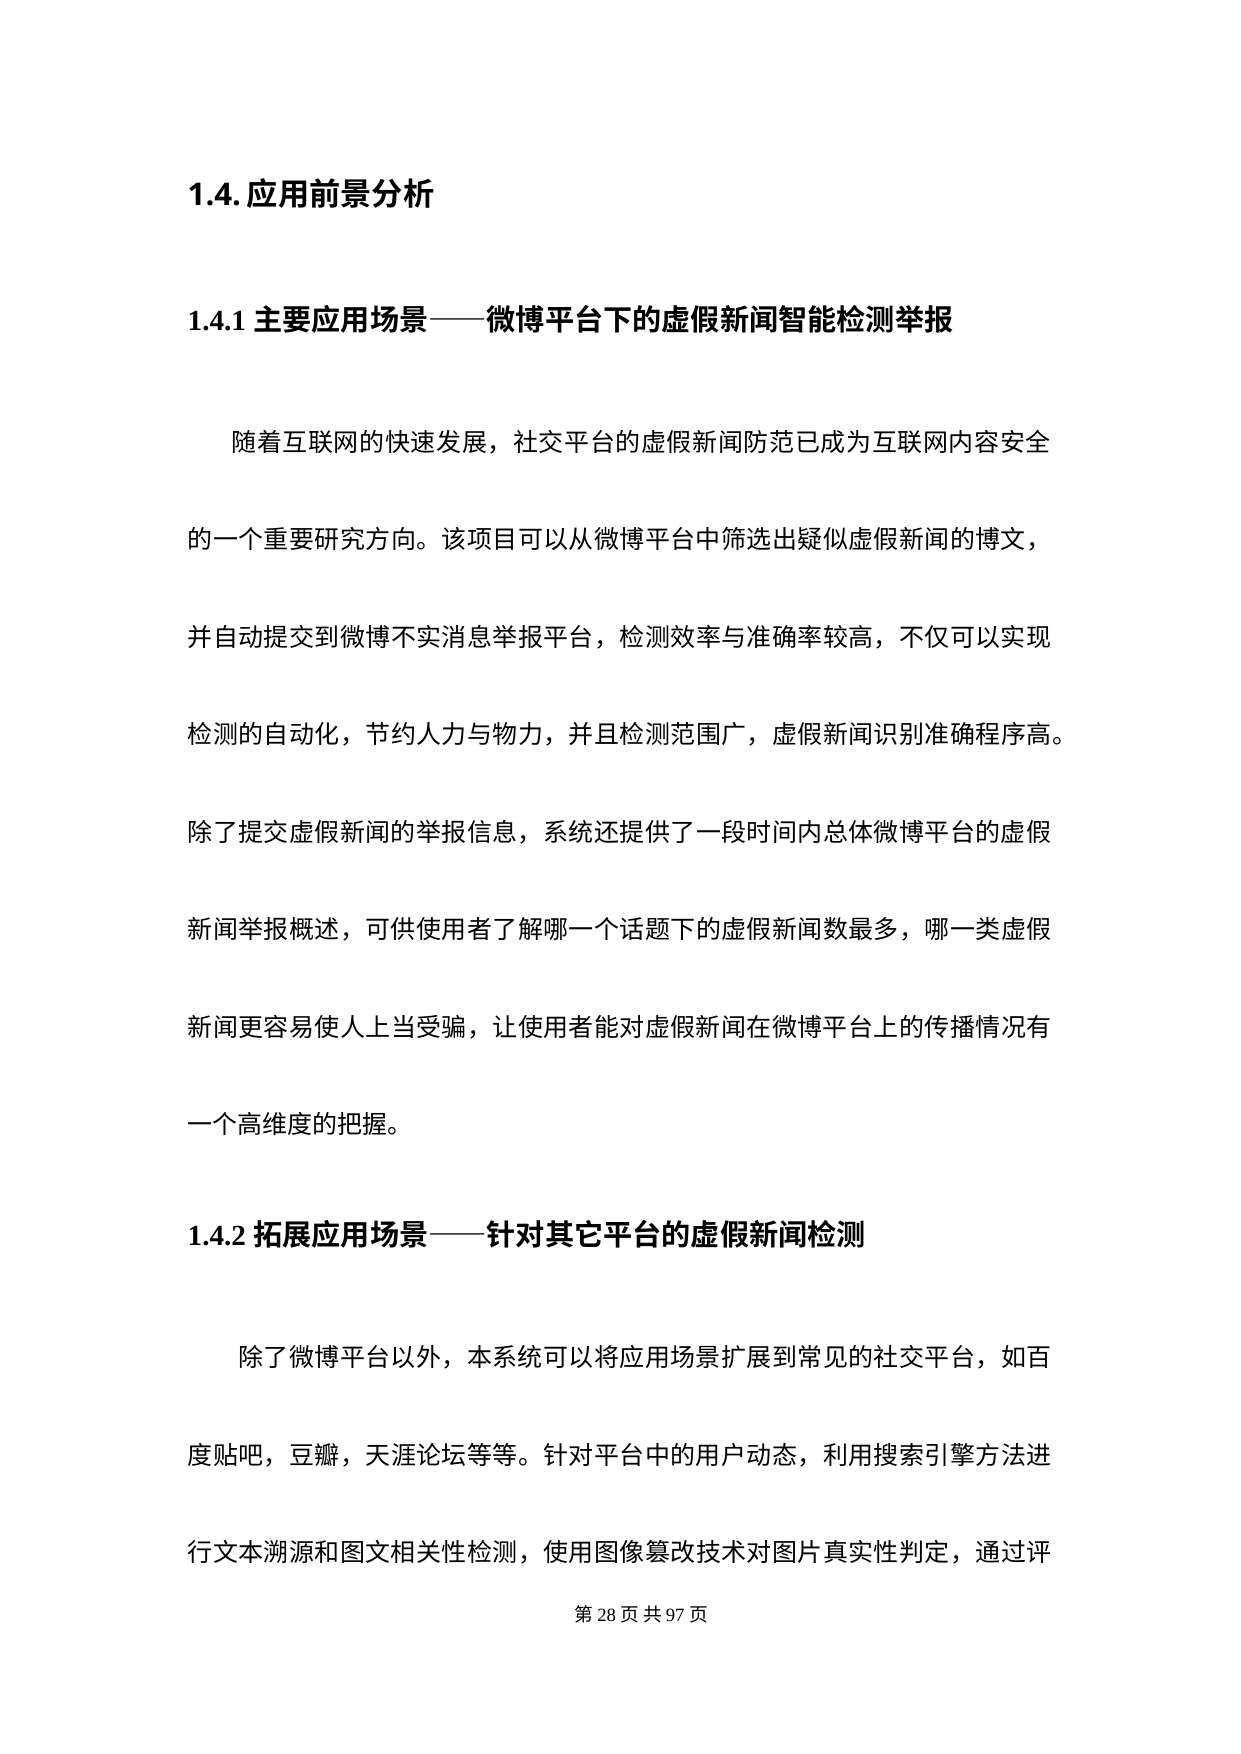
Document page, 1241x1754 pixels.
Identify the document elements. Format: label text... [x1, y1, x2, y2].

text 随着互联网的快速发展，社交平台的虚假新闻防范已成为互联网内容安全的一个重要研究方向。该项目可以从微博平台中筛选出疑似虚假新闻的博文，并自动提交到微博不实消息举报平台，检测效率与准确率较高，不仅可以实现检测的自动化，节约人力与物力，并且检测范围广，虚假新闻识别准确程序高。除了提交虚假新闻的举报信息，系统还提供了一段时间内总体微博平台的虚假新闻举报概述，可供使用者了解哪一个话题下的虚假新闻数最多，哪一类虚假新闻更容易使人上当受骗，让使用者能对虚假新闻在微博平台上的传播情况有一个高维度的把握。 [187, 408, 1053, 1155]
subtitle 1.4.1 主要应用场景——微博平台下的虚假新闻智能检测举报 [187, 285, 1053, 350]
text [187, 1323, 1053, 1583]
subtitle 应用前景分析 [187, 160, 1053, 225]
subtitle 1.4.2 拓展应用场景——针对其它平台的虚假新闻检测 [187, 1201, 1053, 1266]
